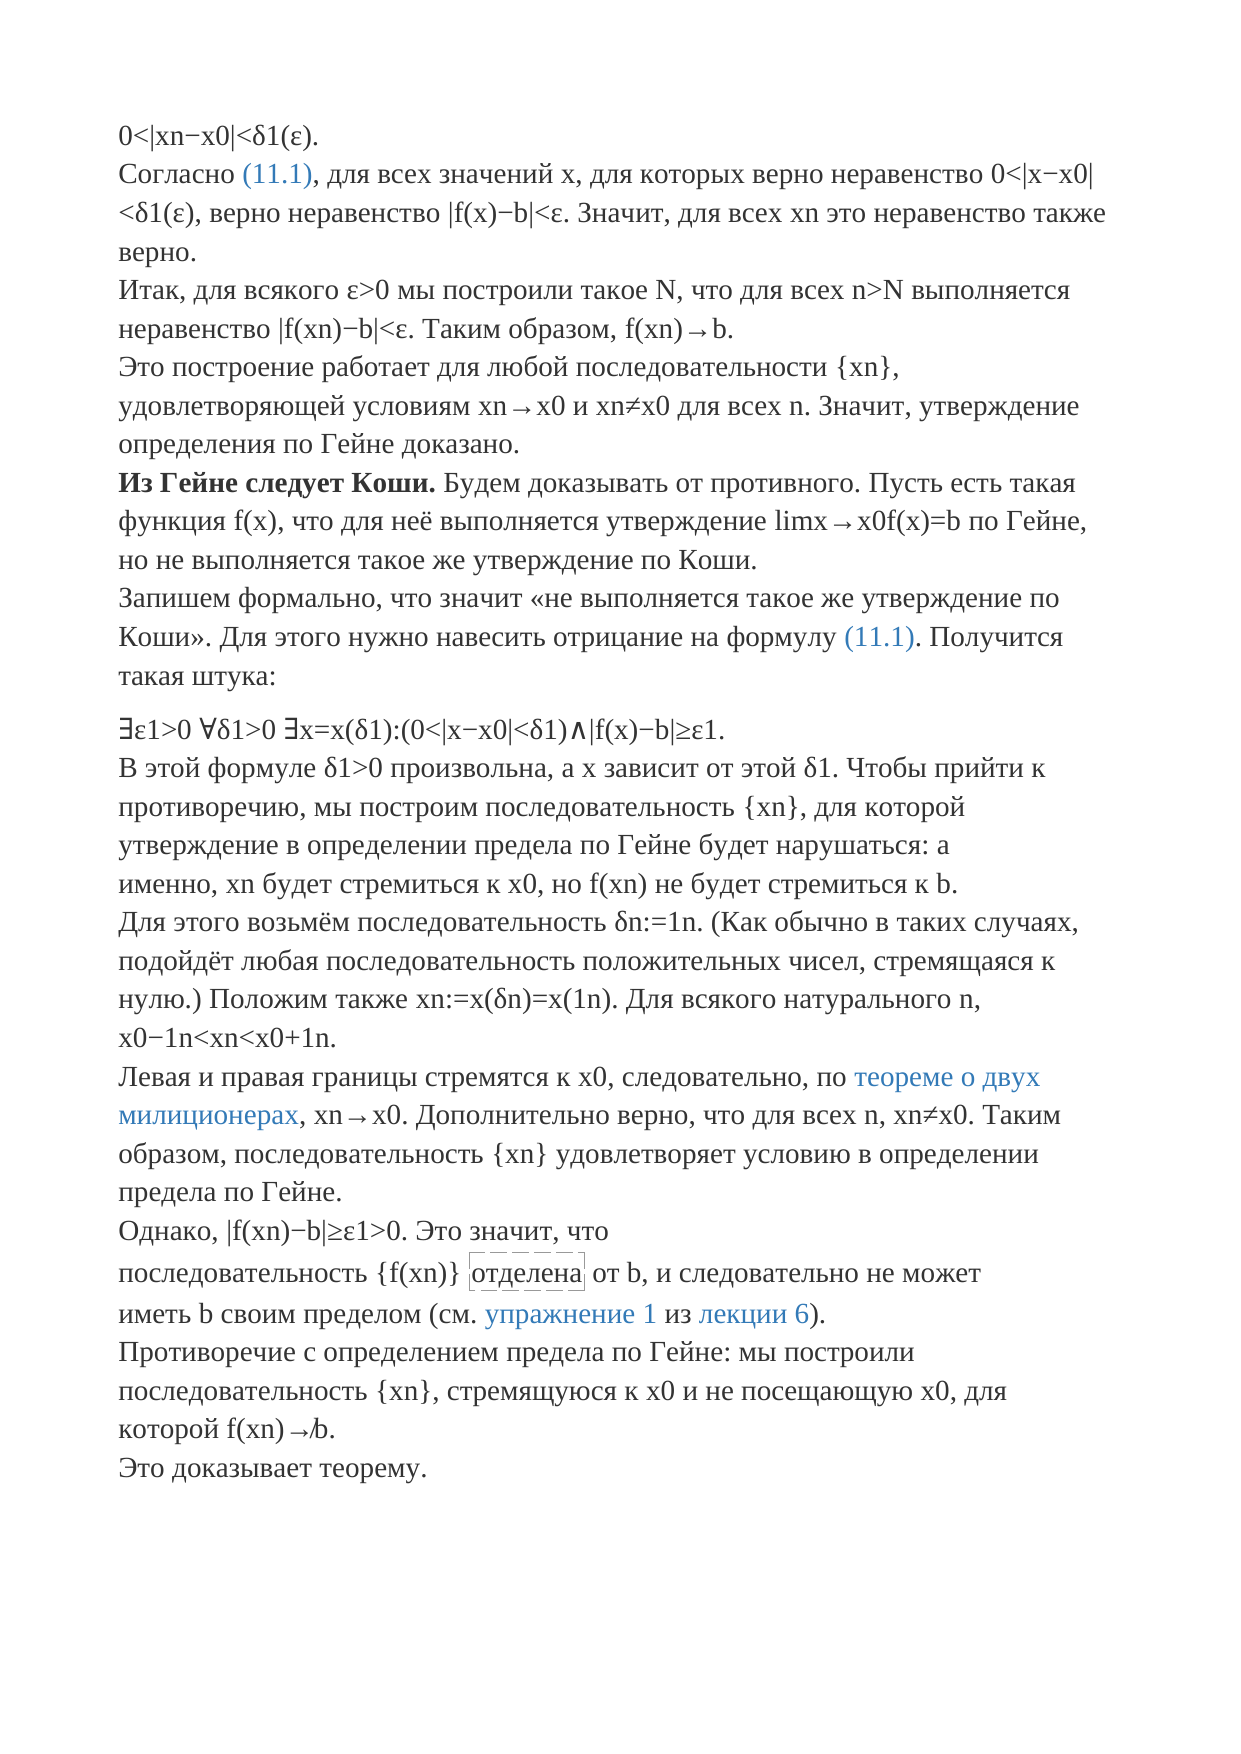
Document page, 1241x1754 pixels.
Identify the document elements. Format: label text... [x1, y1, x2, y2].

text Противоречие с определением предела по Гейне: мы построили последовательность {xn}, стремящуюся к x0 и не посещающую x0, для которой f(xn)↛b. [118, 1334, 1122, 1445]
text Запишем формально, что значит «не выполняется такое же утверждение по Коши». Для этого нужно навесить отрицание на формулу (11.1). Получится такая штука: [118, 581, 1122, 691]
text ∃ε1>0 ∀δ1>0 ∃x=x(δ1):(0<|x−x0|<δ1)∧|f(x)−b|≥ε1. [118, 712, 1122, 745]
text В этой формуле δ1>0 произвольна, а x зависит от этой δ1. Чтобы прийти к противоречию, мы построим последовательность {xn}, для которой утверждение в определении предела по Гейне будет нарушаться: а именно, xn будет стремиться к x0, но f(xn) не будет стремиться к b. [118, 750, 1122, 899]
text Итак, для всякого ε>0 мы построили такое N, что для всех n>N выполняется неравенство |f(xn)−b|<ε. Таким образом, f(xn)→b. [118, 272, 1122, 344]
text Однако, |f(xn)−b|≥ε1>0. Это значит, что последовательность {f(xn)} отделена от b, и следовательно не может иметь b своим пределом (см. упражнение 1 из лекции 6). [118, 1213, 1122, 1329]
text Левая и правая границы стремятся к x0, следовательно, по теореме о двух милиционерах, xn→x0. Дополнительно верно, что для всех n, xn≠x0. Таким образом, последовательность {xn} удовлетворяет условию в определении предела по Гейне. [118, 1059, 1122, 1208]
text x0−1n<xn<x0+1n. [118, 1020, 1122, 1054]
text Согласно (11.1), для всех значений x, для которых верно неравенство 0<|x−x0|<δ1(ε), верно неравенство |f(x)−b|<ε. Значит, для всех xn это неравенство также верно. [118, 157, 1122, 267]
text Это построение работает для любой последовательности {xn}, удовлетворяющей условиям xn→x0 и xn≠x0 для всех n. Значит, утверждение определения по Гейне доказано. [118, 349, 1122, 460]
text 0<|xn−x0|<δ1(ε). [118, 118, 1122, 152]
text Для этого возьмём последовательность δn:=1n. (Как обычно в таких случаях, подойдёт любая последовательность положительных чисел, стремящаяся к нулю.) Положим также xn:=x(δn)=x(1n). Для всякого натурального n, [118, 904, 1122, 1015]
text Это доказывает теорему. [118, 1450, 1122, 1484]
text Из Гейне следует Коши. Будем доказывать от противного. Пусть есть такая функция f(x), что для неё выполняется утверждение limx→x0f(x)=b по Гейне, но не выполняется такое же утверждение по Коши. [118, 465, 1122, 576]
